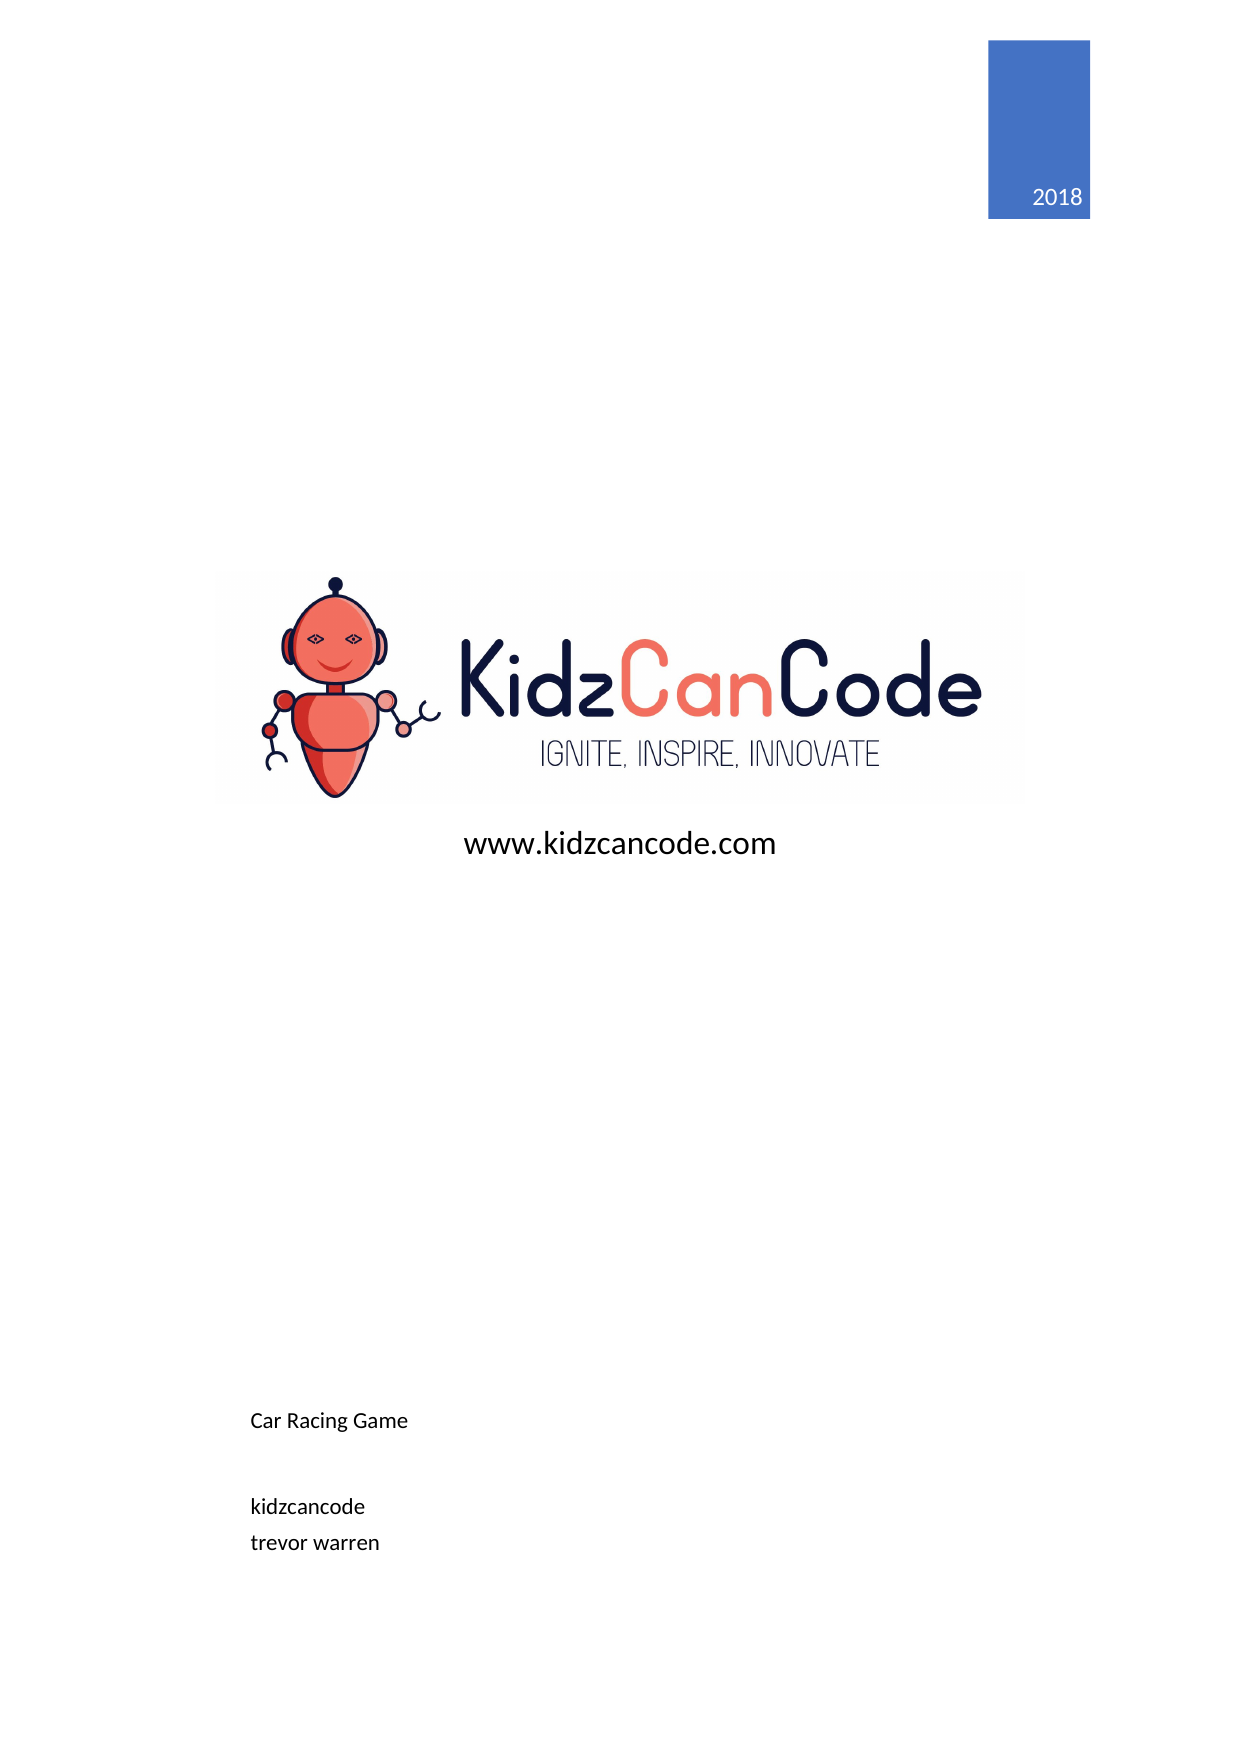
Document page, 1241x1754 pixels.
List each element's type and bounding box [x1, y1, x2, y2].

picture [215, 571, 1025, 804]
